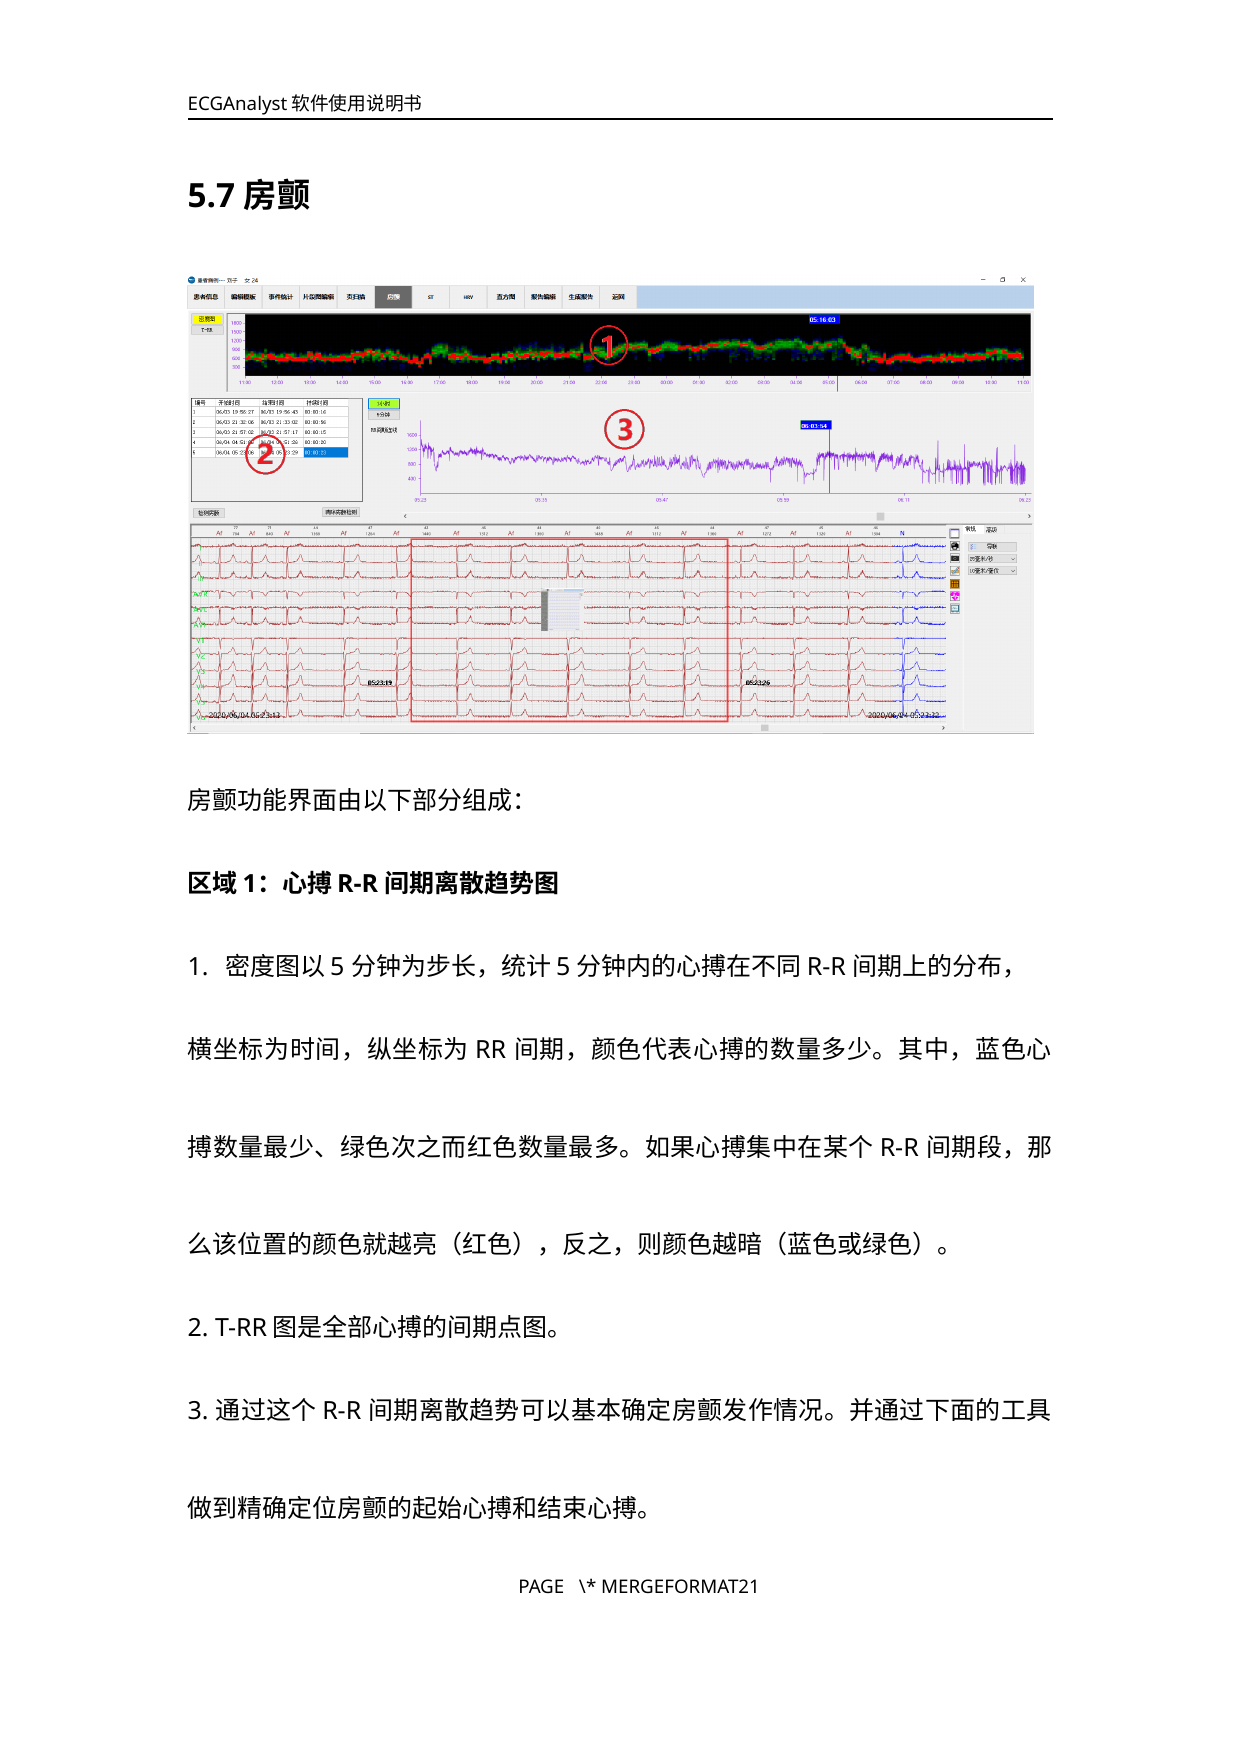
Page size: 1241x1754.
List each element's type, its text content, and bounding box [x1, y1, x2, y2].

text 横坐标为时间，纵坐标为RR 间期，颜色代表心搏的数量多少。其中，蓝色心搏数量最少、绿色次之而红色数量最多。如果心搏集中在某个R-R 间期段，那么该位置的颜色就越亮（红色），反之，则颜色越暗（蓝色或绿色）。 [187, 1015, 1053, 1275]
text 3. 通过这个R-R 间期离散趋势可以基本确定房颤发作情况。并通过下面的工具做到精确定位房颤的起始心搏和结束心搏。 [187, 1376, 1053, 1539]
text 房颤功能界面由以下部分组成： [187, 766, 1053, 831]
subtitle 5.7 房颤 [187, 161, 1053, 226]
text 2. T-RR图是全部心搏的间期点图。 [187, 1293, 1053, 1358]
list 密度图以5 分钟为步长，统计5 分钟内的心搏在不同R-R 间期上的分布， [187, 932, 1053, 997]
picture [187, 275, 1034, 734]
text 区域1：心搏R-R 间期离散趋势图 [187, 849, 1053, 914]
